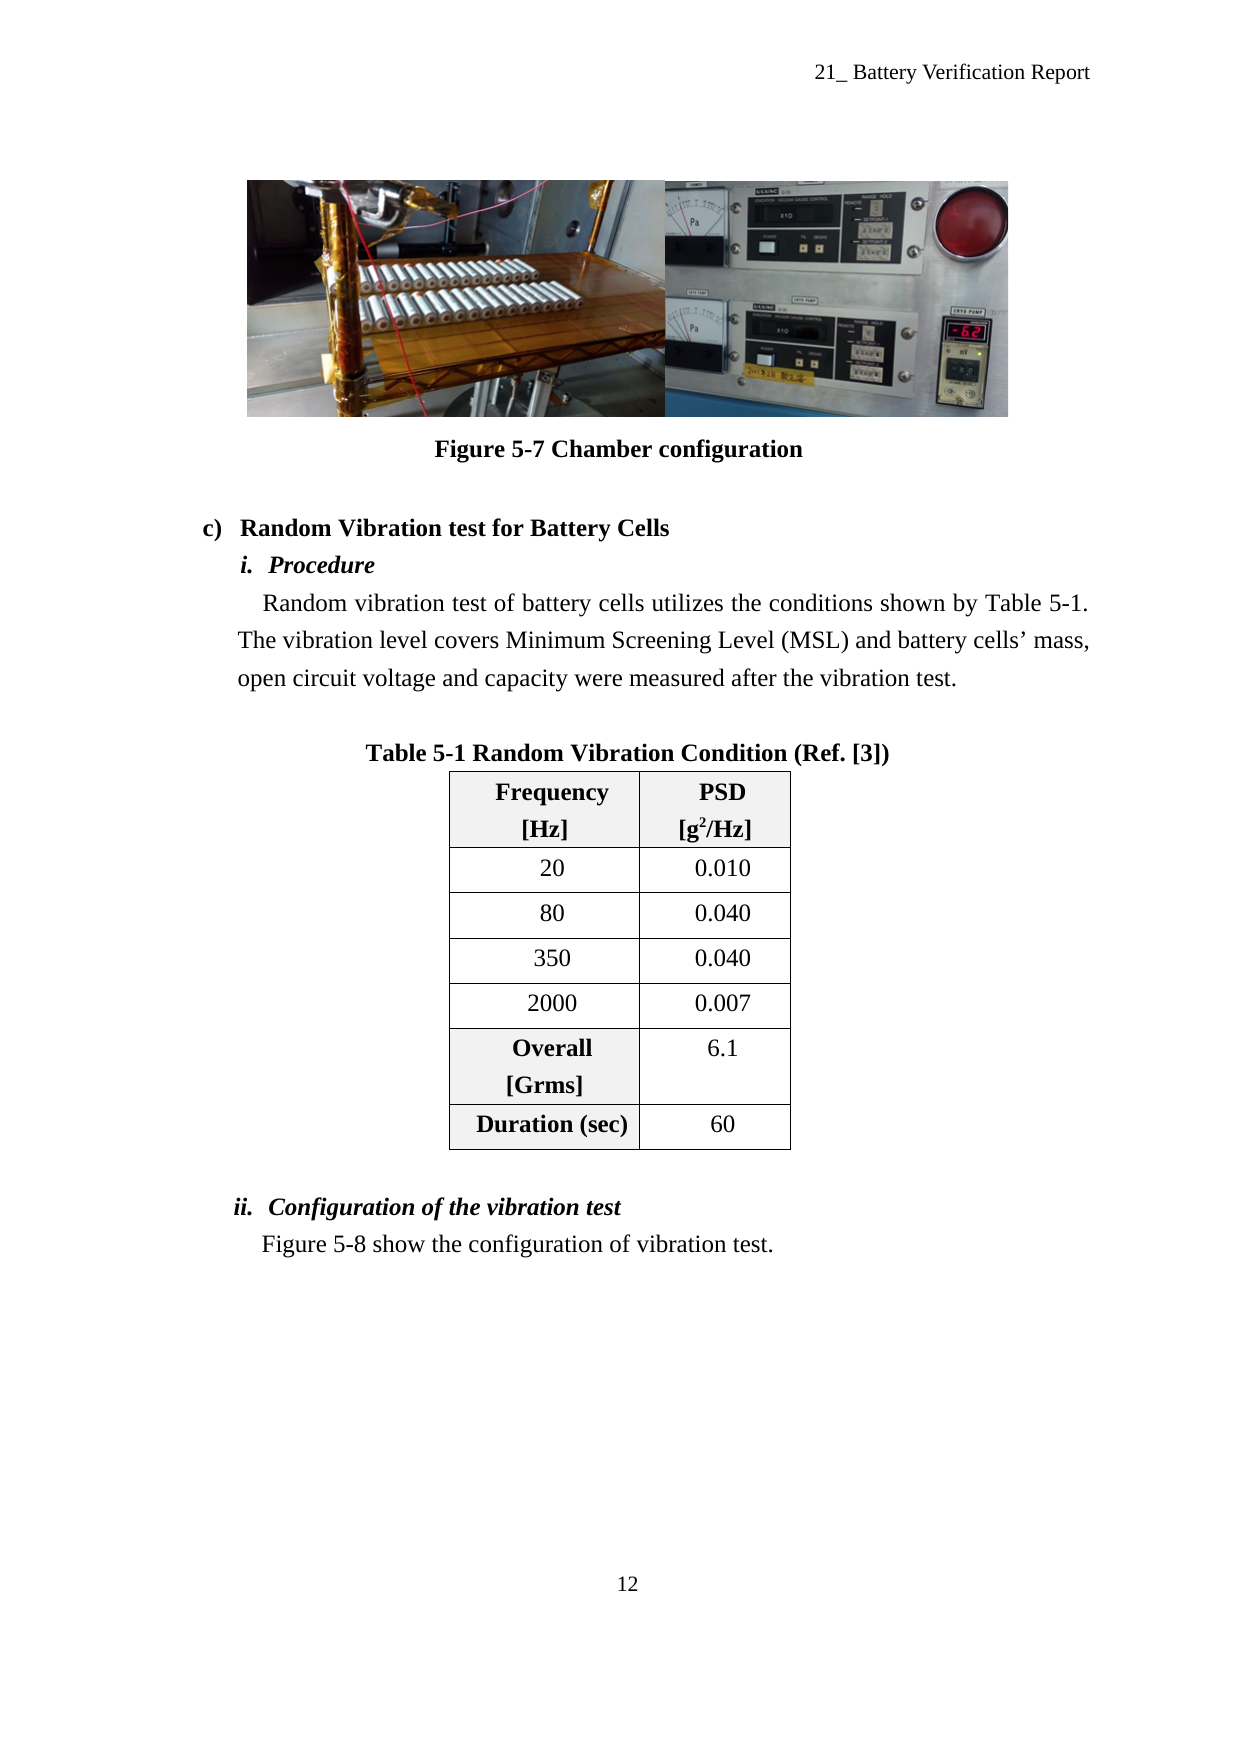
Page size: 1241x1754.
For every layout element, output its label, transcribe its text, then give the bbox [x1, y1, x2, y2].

table_cell 0.007 [640, 984, 790, 1028]
text Figure 5-8 show the configuration of vibration test. [224, 1225, 1090, 1262]
picture [247, 180, 1009, 417]
table_cell 60 [640, 1105, 790, 1149]
table_cell Duration (sec) [450, 1105, 639, 1149]
text Figure 5-7 Chamber configuration [150, 429, 1090, 467]
table_cell 350 [450, 939, 639, 982]
subtitle Random Vibration test for Battery Cells [202, 509, 1090, 546]
text Table 5-1 Random Vibration Condition (Ref. [3]) [150, 734, 1090, 771]
table_cell 0.010 [640, 848, 790, 892]
table_cell 20 [450, 848, 639, 892]
table_cell 80 [450, 893, 639, 937]
table_cell 0.040 [640, 893, 790, 937]
table_cell 2000 [450, 984, 639, 1028]
table_cell Overall [Grms] [450, 1029, 639, 1104]
subtitle Procedure [253, 546, 1090, 584]
text Random vibration test of battery cells utilizes the conditions shown by Table 5-1. The vibration level covers Minimum Screening Level (MSL) and battery cells’ mass, open circuit voltage and capacity were measured after the vibration test. [237, 584, 1090, 696]
table_cell 0.040 [640, 939, 790, 982]
table_header PSD [g2/Hz] [640, 772, 790, 847]
subtitle Configuration of the vibration test [253, 1187, 1090, 1225]
table_cell 6.1 [640, 1029, 790, 1104]
table_header Frequency [Hz] [450, 772, 639, 847]
